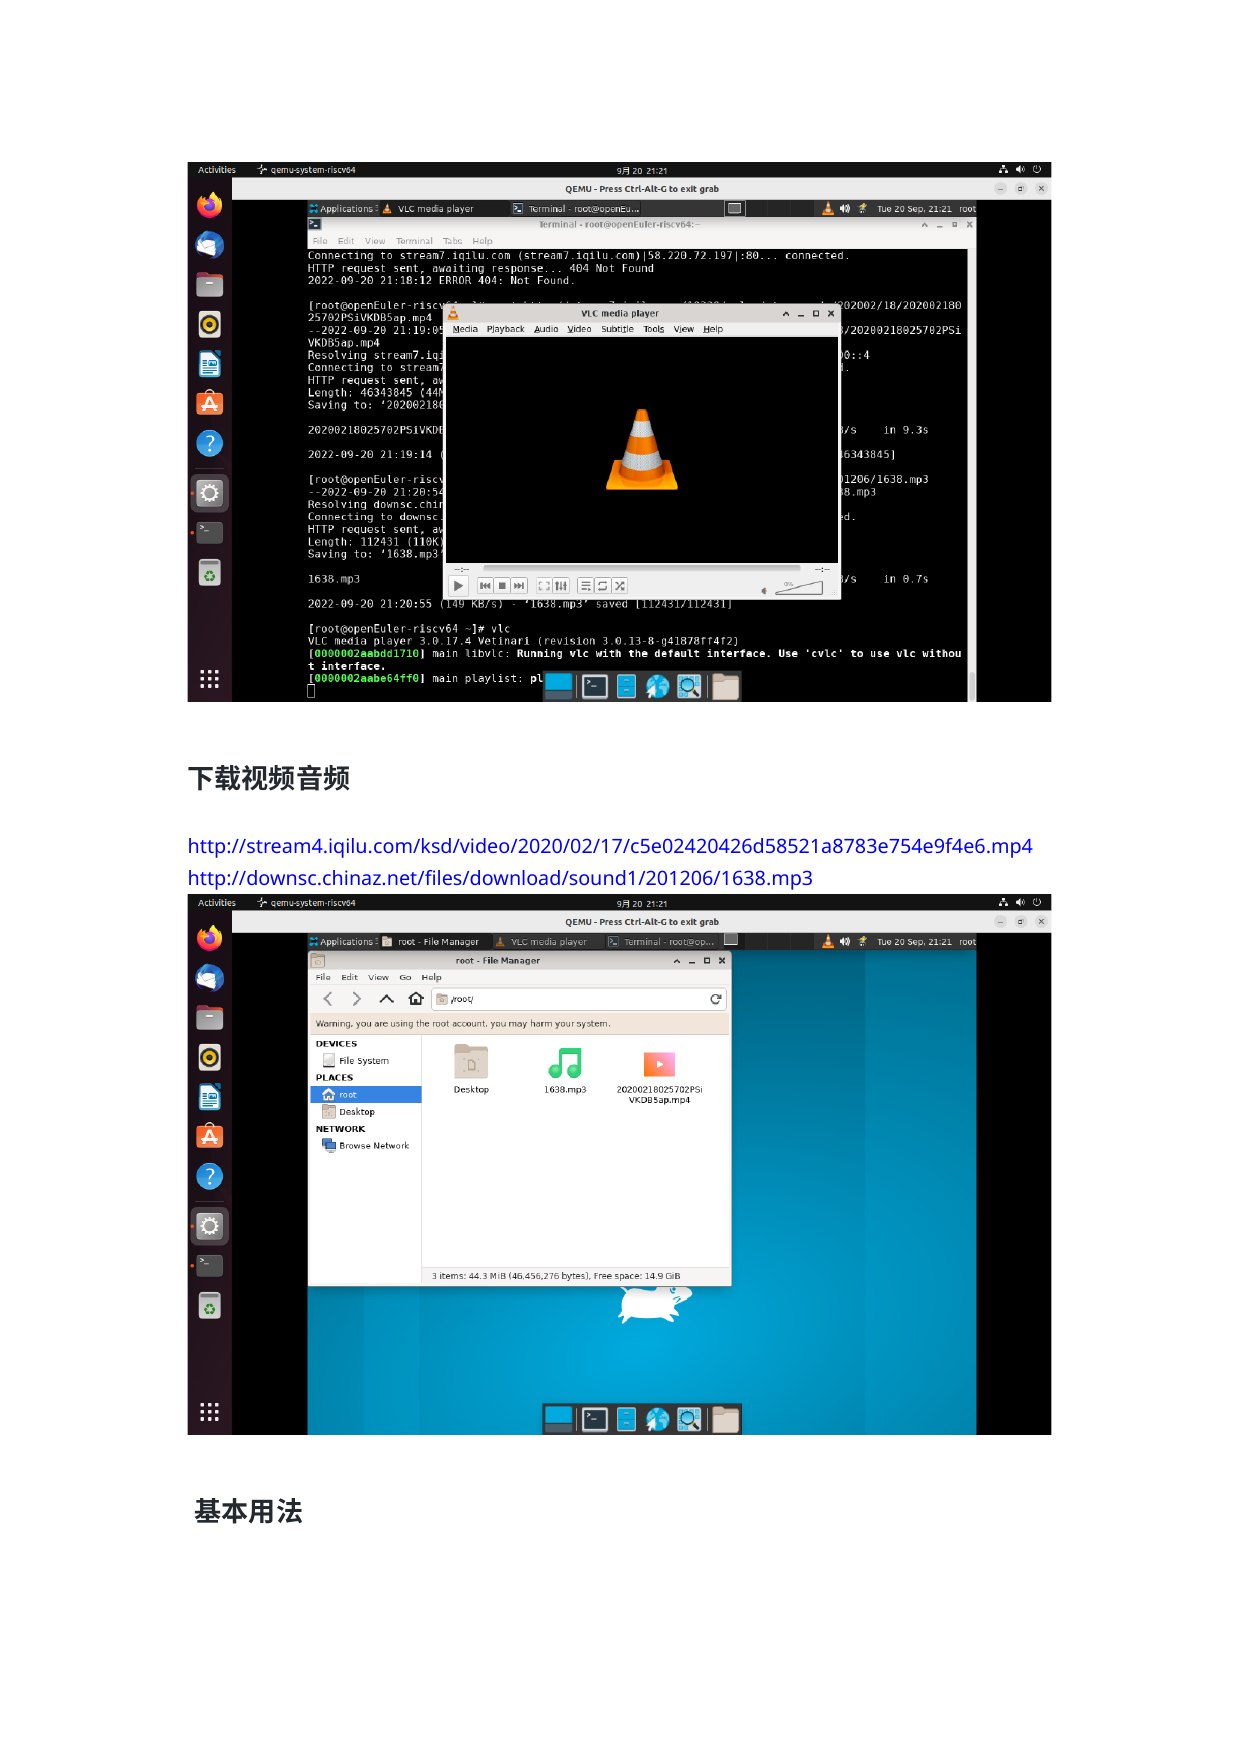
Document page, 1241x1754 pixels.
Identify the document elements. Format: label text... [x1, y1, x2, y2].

text http://stream4.iqilu.com/ksd/video/2020/02/17/c5e02420426d58521a8783e754e9f4e6.mp4 [187, 829, 1053, 862]
picture [187, 162, 1052, 702]
subtitle 基本用法 [187, 1477, 1053, 1542]
picture [543, 1404, 741, 1435]
subtitle 下载视频音频 [187, 744, 1053, 809]
picture [187, 894, 1052, 1435]
text http://downsc.chinaz.net/files/download/sound1/201206/1638.mp3 [187, 862, 1053, 894]
